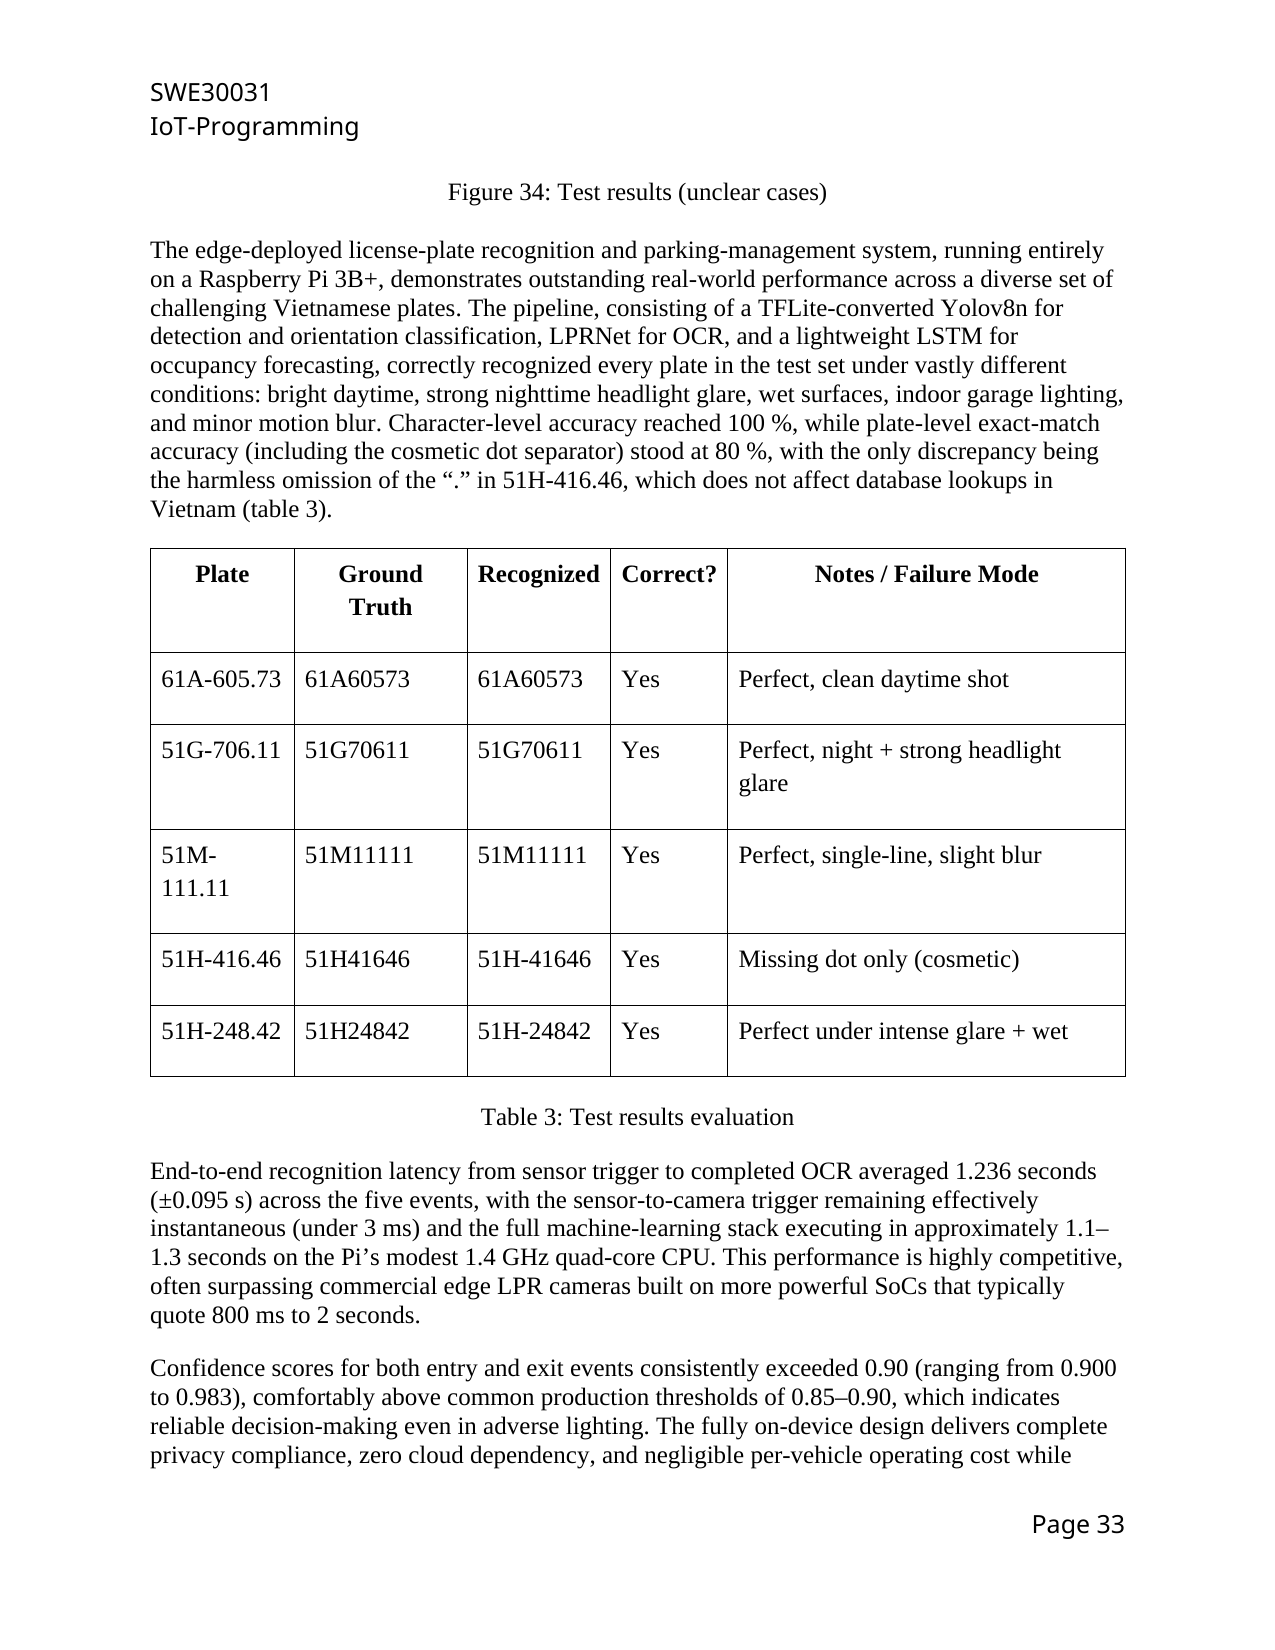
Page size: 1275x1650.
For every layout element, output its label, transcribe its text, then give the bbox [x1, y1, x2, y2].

table_cell 61A-605.73 [151, 653, 294, 724]
text End-to-end recognition latency from sensor trigger to completed OCR averaged 1.236 seconds (±0.095 s) across the five events, with the sensor-to-camera trigger remaining effectively instantaneous (under 3 ms) and the full machine-learning stack executing in approximately 1.1–1.3 seconds on the Pi’s modest 1.4 GHz quad-core CPU. This performance is highly competitive, often surpassing commercial edge LPR cameras built on more powerful SoCs that typically quote 800 ms to 2 seconds. [150, 1156, 1125, 1328]
table_cell 51H-41646 [468, 934, 610, 1004]
table_cell 51H-416.46 [151, 934, 294, 1004]
table_cell 51H-248.42 [151, 1006, 294, 1076]
table_cell Missing dot only (cosmetic) [728, 934, 1125, 1004]
table_header Correct? [611, 549, 727, 652]
table_header Ground Truth [295, 549, 467, 652]
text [150, 1353, 1125, 1468]
text Table 3: Test results evaluation [150, 1102, 1125, 1131]
table_cell 51M11111 [295, 830, 467, 933]
table_cell Yes [611, 830, 727, 933]
table_cell Perfect, clean daytime shot [728, 653, 1125, 724]
table_cell 51M11111 [468, 830, 610, 933]
table_cell Perfect under intense glare + wet [728, 1006, 1125, 1076]
table_cell Perfect, night + strong headlight glare [728, 725, 1125, 828]
table_cell 51G70611 [468, 725, 610, 828]
table_header Plate [151, 549, 294, 652]
text Figure 34: Test results (unclear cases) [150, 177, 1125, 206]
table_cell Yes [611, 934, 727, 1004]
table_cell 51G-706.11 [151, 725, 294, 828]
table_header Recognized [468, 549, 610, 652]
table_cell 51G70611 [295, 725, 467, 828]
table_cell 51H-24842 [468, 1006, 610, 1076]
text The edge-deployed license-plate recognition and parking-management system, running entirely on a Raspberry Pi 3B+, demonstrates outstanding real-world performance across a diverse set of challenging Vietnamese plates. The pipeline, consisting of a TFLite-converted Yolov8n for detection and orientation classification, LPRNet for OCR, and a lightweight LSTM for occupancy forecasting, correctly recognized every plate in the test set under vastly different conditions: bright daytime, strong nighttime headlight glare, wet surfaces, indoor garage lighting, and minor motion blur. Character-level accuracy reached 100 %, while plate-level exact-match accuracy (including the cosmetic dot separator) stood at 80 %, with the only discrepancy being the harmless omission of the “.” in 51H-416.46, which does not affect database lookups in Vietnam (table 3). [150, 235, 1125, 523]
table_cell 61A60573 [295, 653, 467, 724]
table_cell Yes [611, 653, 727, 724]
table_cell 51H24842 [295, 1006, 467, 1076]
table_cell 51H41646 [295, 934, 467, 1004]
table_cell Yes [611, 1006, 727, 1076]
table_cell Yes [611, 725, 727, 828]
table_cell 61A60573 [468, 653, 610, 724]
table_header Notes / Failure Mode [728, 549, 1125, 652]
table_cell 51M-111.11 [151, 830, 294, 933]
table_cell Perfect, single-line, slight blur [728, 830, 1125, 933]
